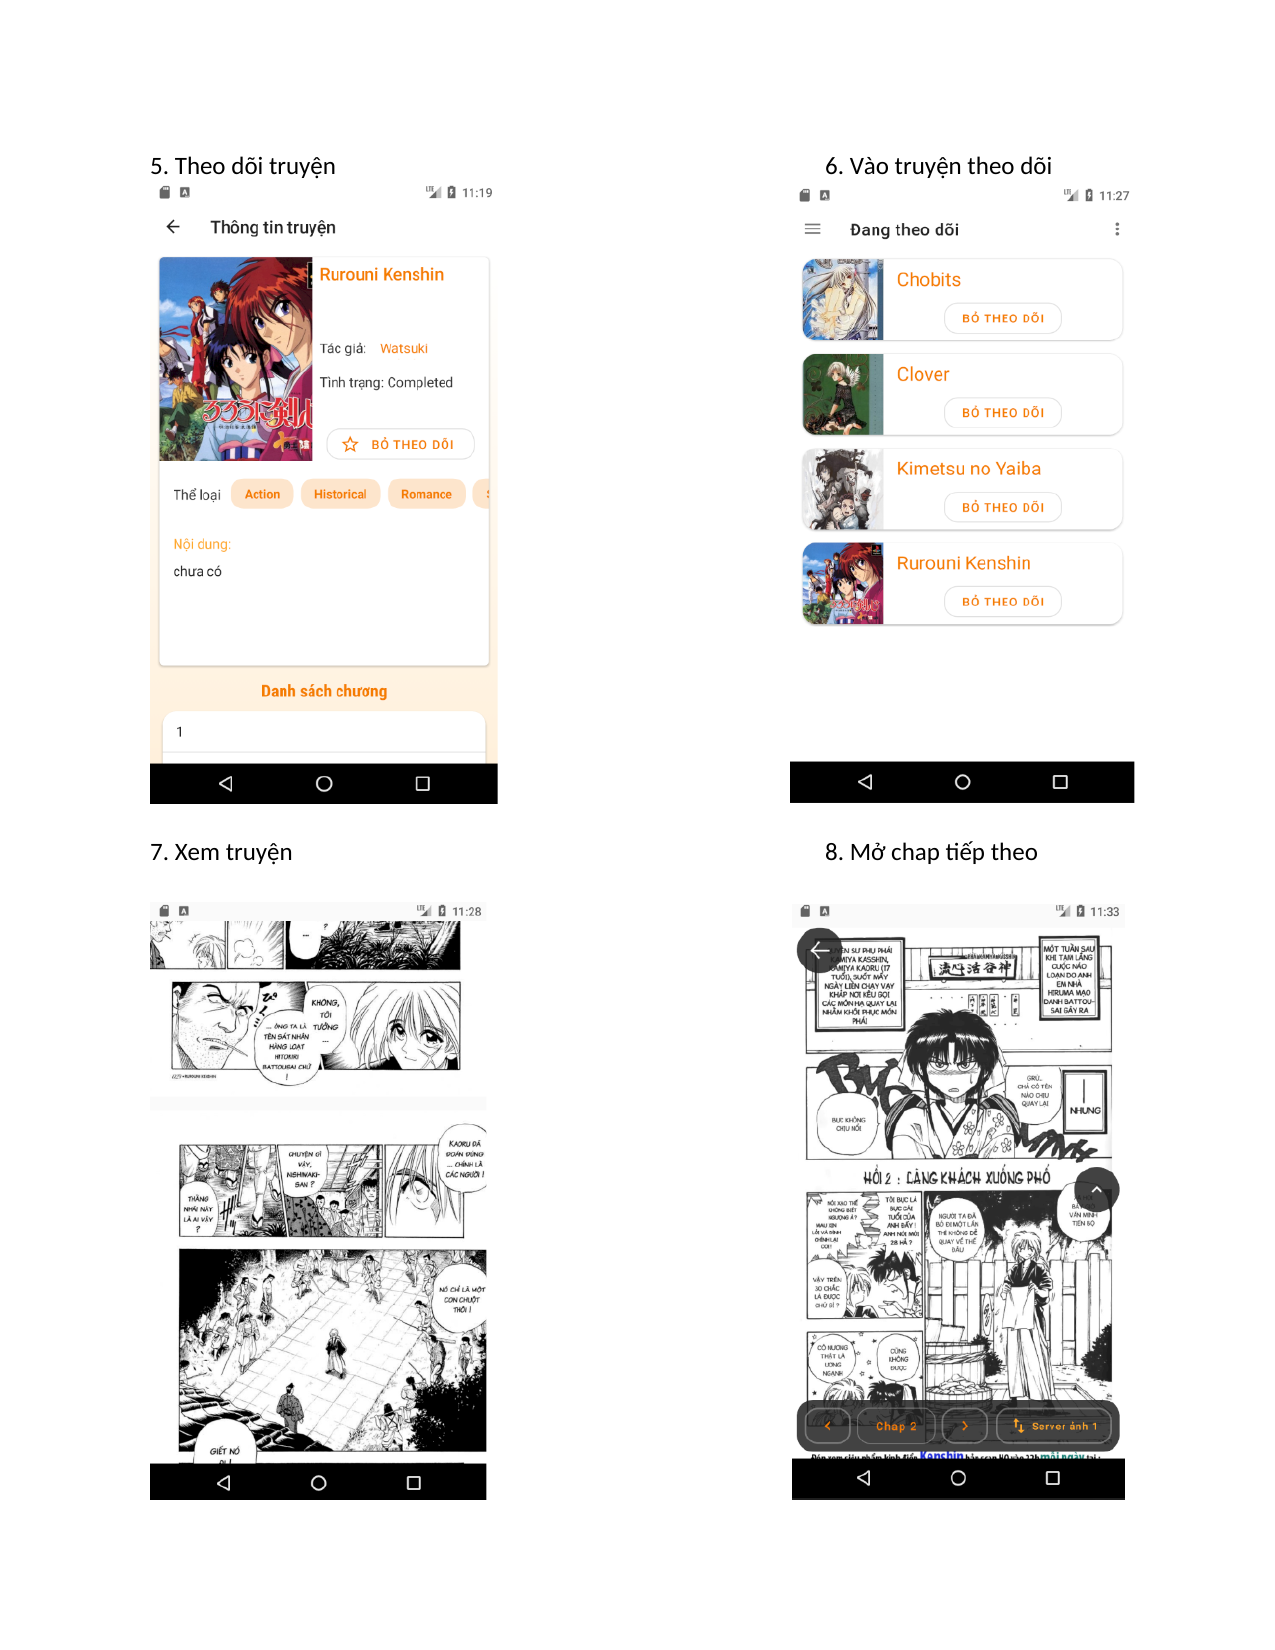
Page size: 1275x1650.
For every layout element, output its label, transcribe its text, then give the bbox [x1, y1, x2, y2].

picture [150, 902, 487, 1500]
picture [792, 904, 1125, 1500]
picture [150, 183, 498, 804]
picture [790, 185, 1135, 803]
